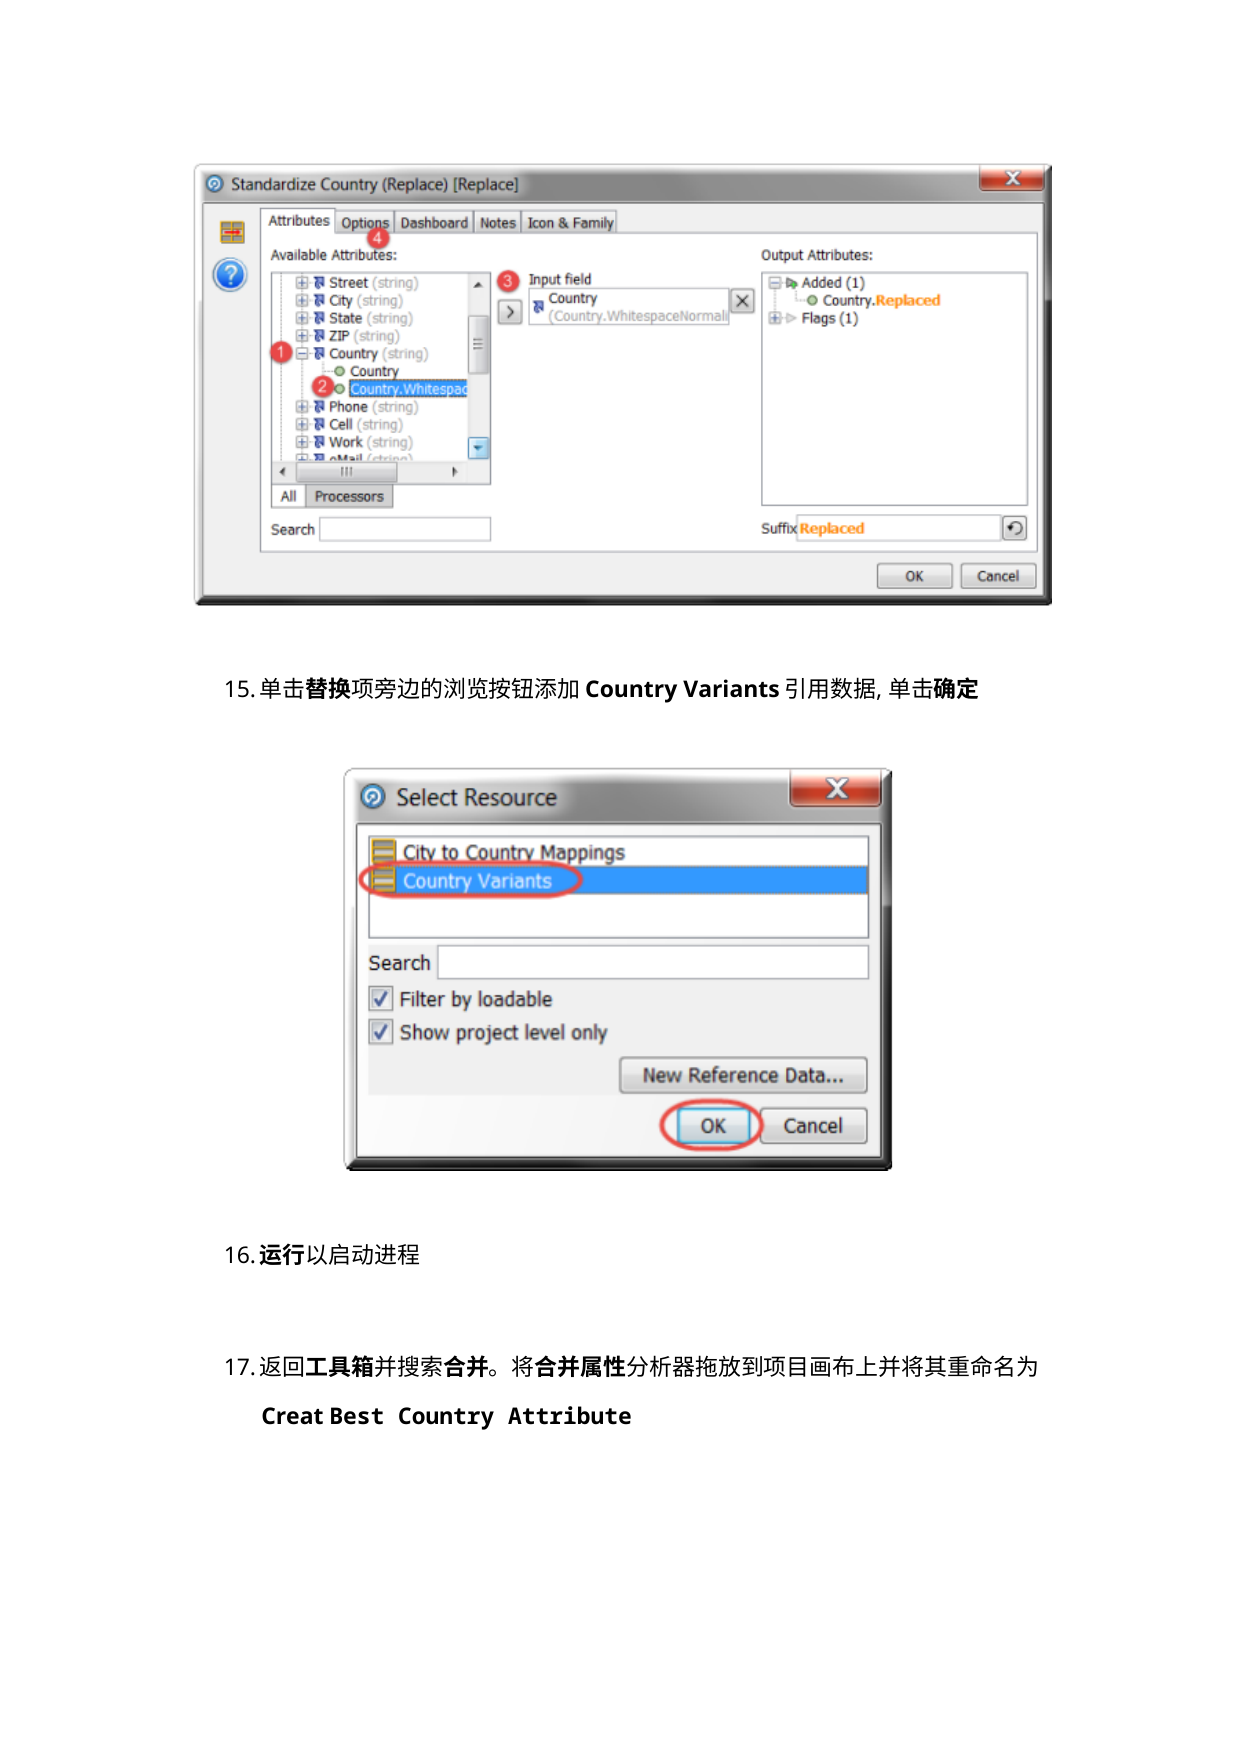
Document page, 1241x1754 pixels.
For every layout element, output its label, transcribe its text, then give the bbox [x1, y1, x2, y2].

text 16. 运行以启动进程 [223, 1221, 1051, 1286]
text 17. 返回工具箱并搜索合并。将合并属性分析器拖放到项目画布上并将其重命名为 Creat Best Country Attribute [223, 1333, 1051, 1431]
text 15. 单击替换项旁边的浏览按钮添加Country Variants引用数据, 单击确定 [223, 655, 1051, 720]
picture [342, 765, 893, 1171]
picture [187, 162, 1052, 607]
